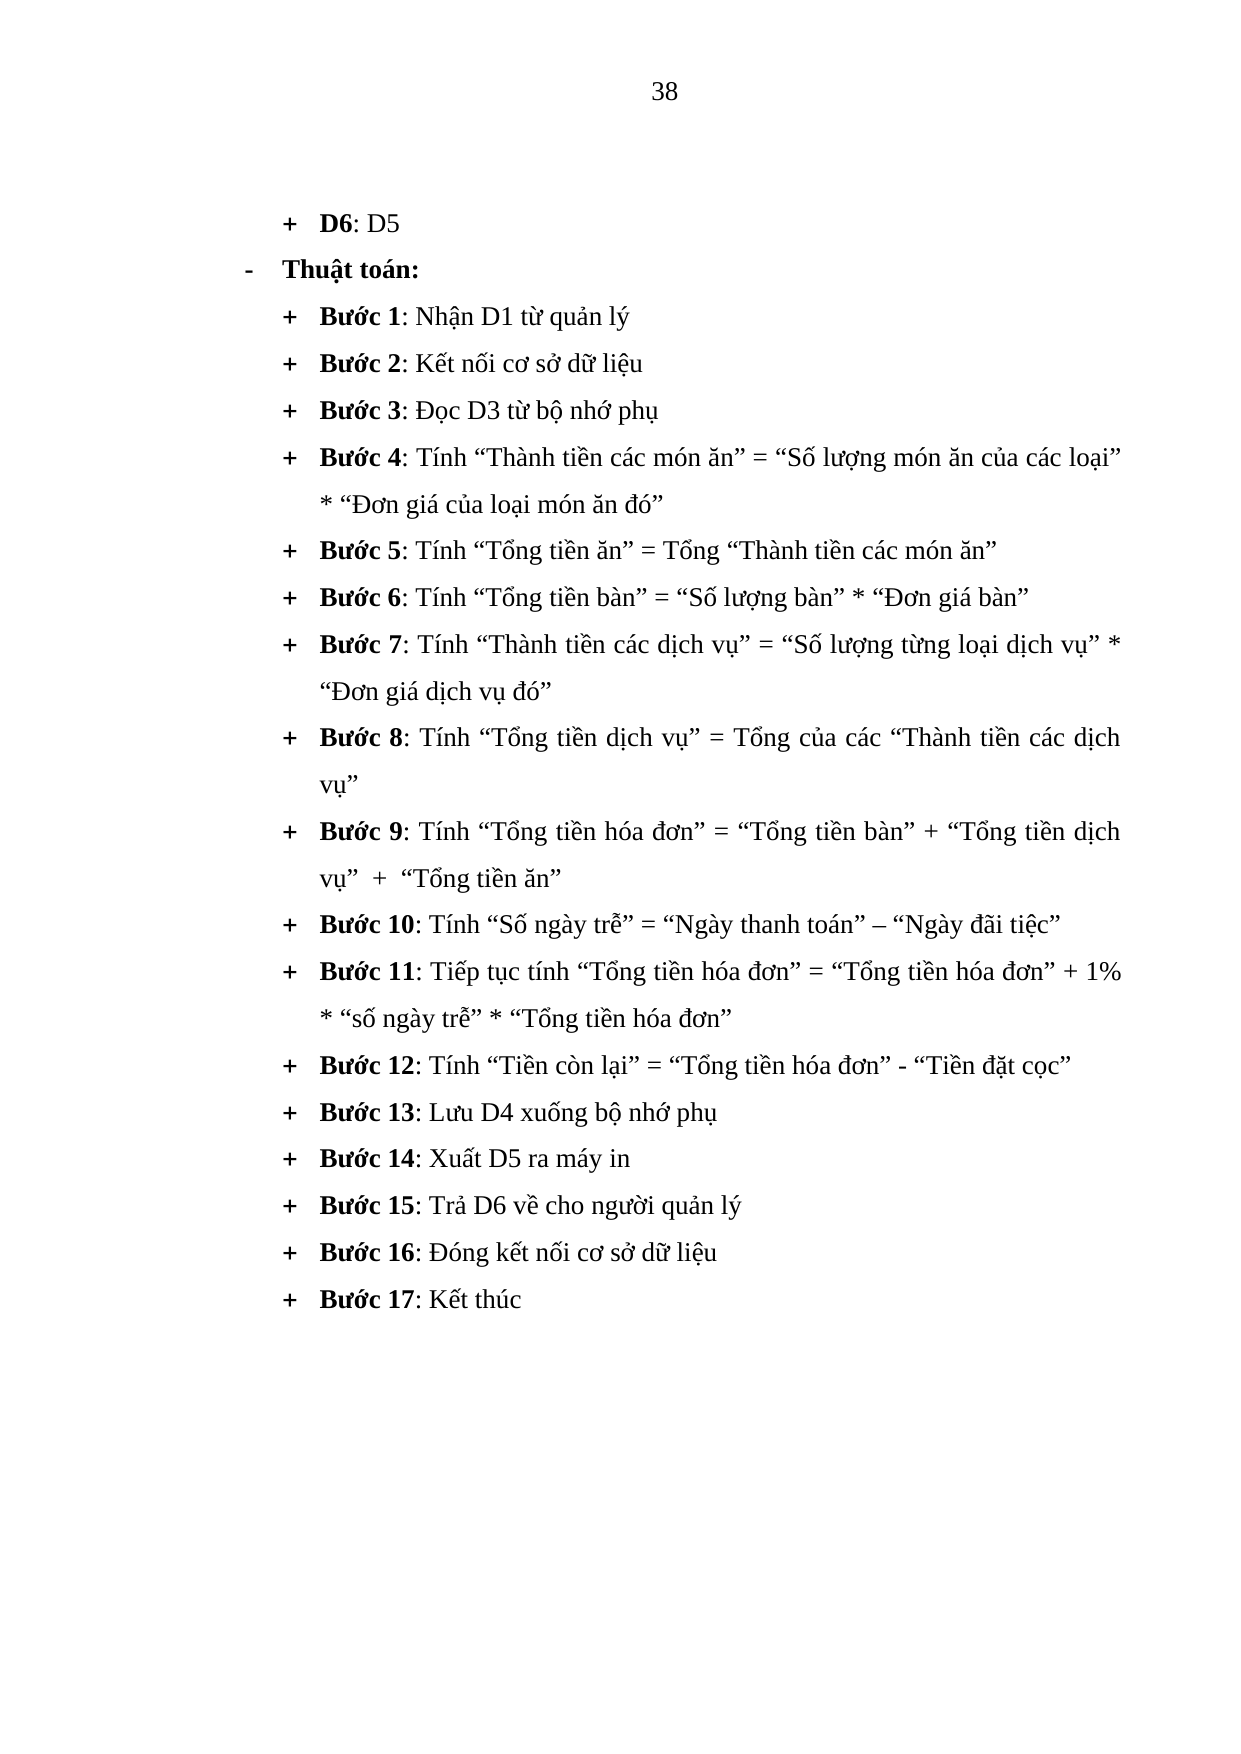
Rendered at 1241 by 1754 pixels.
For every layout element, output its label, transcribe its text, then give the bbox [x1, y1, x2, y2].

list Bước 17: Kết thúc [282, 1283, 1122, 1314]
list Bước 7: Tính “Thành tiền các dịch vụ” = “Số lượng từng loại dịch vụ” * “Đơn giá dịch vụ đó” [282, 628, 1122, 706]
list Thuật toán: [244, 254, 1122, 285]
list Bước 5: Tính “Tổng tiền ăn” = Tổng “Thành tiền các món ăn” [282, 534, 1122, 566]
list D6: D5 [282, 207, 1122, 238]
list Bước 12: Tính “Tiền còn lại” = “Tổng tiền hóa đơn” - “Tiền đặt cọc” [282, 1049, 1122, 1080]
list Bước 2: Kết nối cơ sở dữ liệu [282, 347, 1122, 378]
list Bước 3: Đọc D3 từ bộ nhớ phụ [282, 394, 1122, 425]
list Bước 10: Tính “Số ngày trễ” = “Ngày thanh toán” – “Ngày đãi tiệc” [282, 908, 1122, 940]
list Bước 1: Nhận D1 từ quản lý [282, 300, 1122, 332]
list Bước 11: Tiếp tục tính “Tổng tiền hóa đơn” = “Tổng tiền hóa đơn” + 1% * “số ngày trễ” * “Tổng tiền hóa đơn” [282, 955, 1122, 1033]
list Bước 16: Đóng kết nối cơ sở dữ liệu [282, 1236, 1122, 1267]
list Bước 8: Tính “Tổng tiền dịch vụ” = Tổng của các “Thành tiền các dịch vụ” [282, 722, 1122, 799]
list Bước 4: Tính “Thành tiền các món ăn” = “Số lượng món ăn của các loại” * “Đơn giá của loại món ăn đó” [282, 441, 1122, 519]
list Bước 13: Lưu D4 xuống bộ nhớ phụ [282, 1096, 1122, 1127]
list Bước 14: Xuất D5 ra máy in [282, 1142, 1122, 1174]
list Bước 6: Tính “Tổng tiền bàn” = “Số lượng bàn” * “Đơn giá bàn” [282, 581, 1122, 612]
list Bước 15: Trả D6 về cho người quản lý [282, 1189, 1122, 1221]
list Bước 9: Tính “Tổng tiền hóa đơn” = “Tổng tiền bàn” + “Tổng tiền dịch vụ” + “Tổng tiền ăn” [282, 815, 1122, 893]
